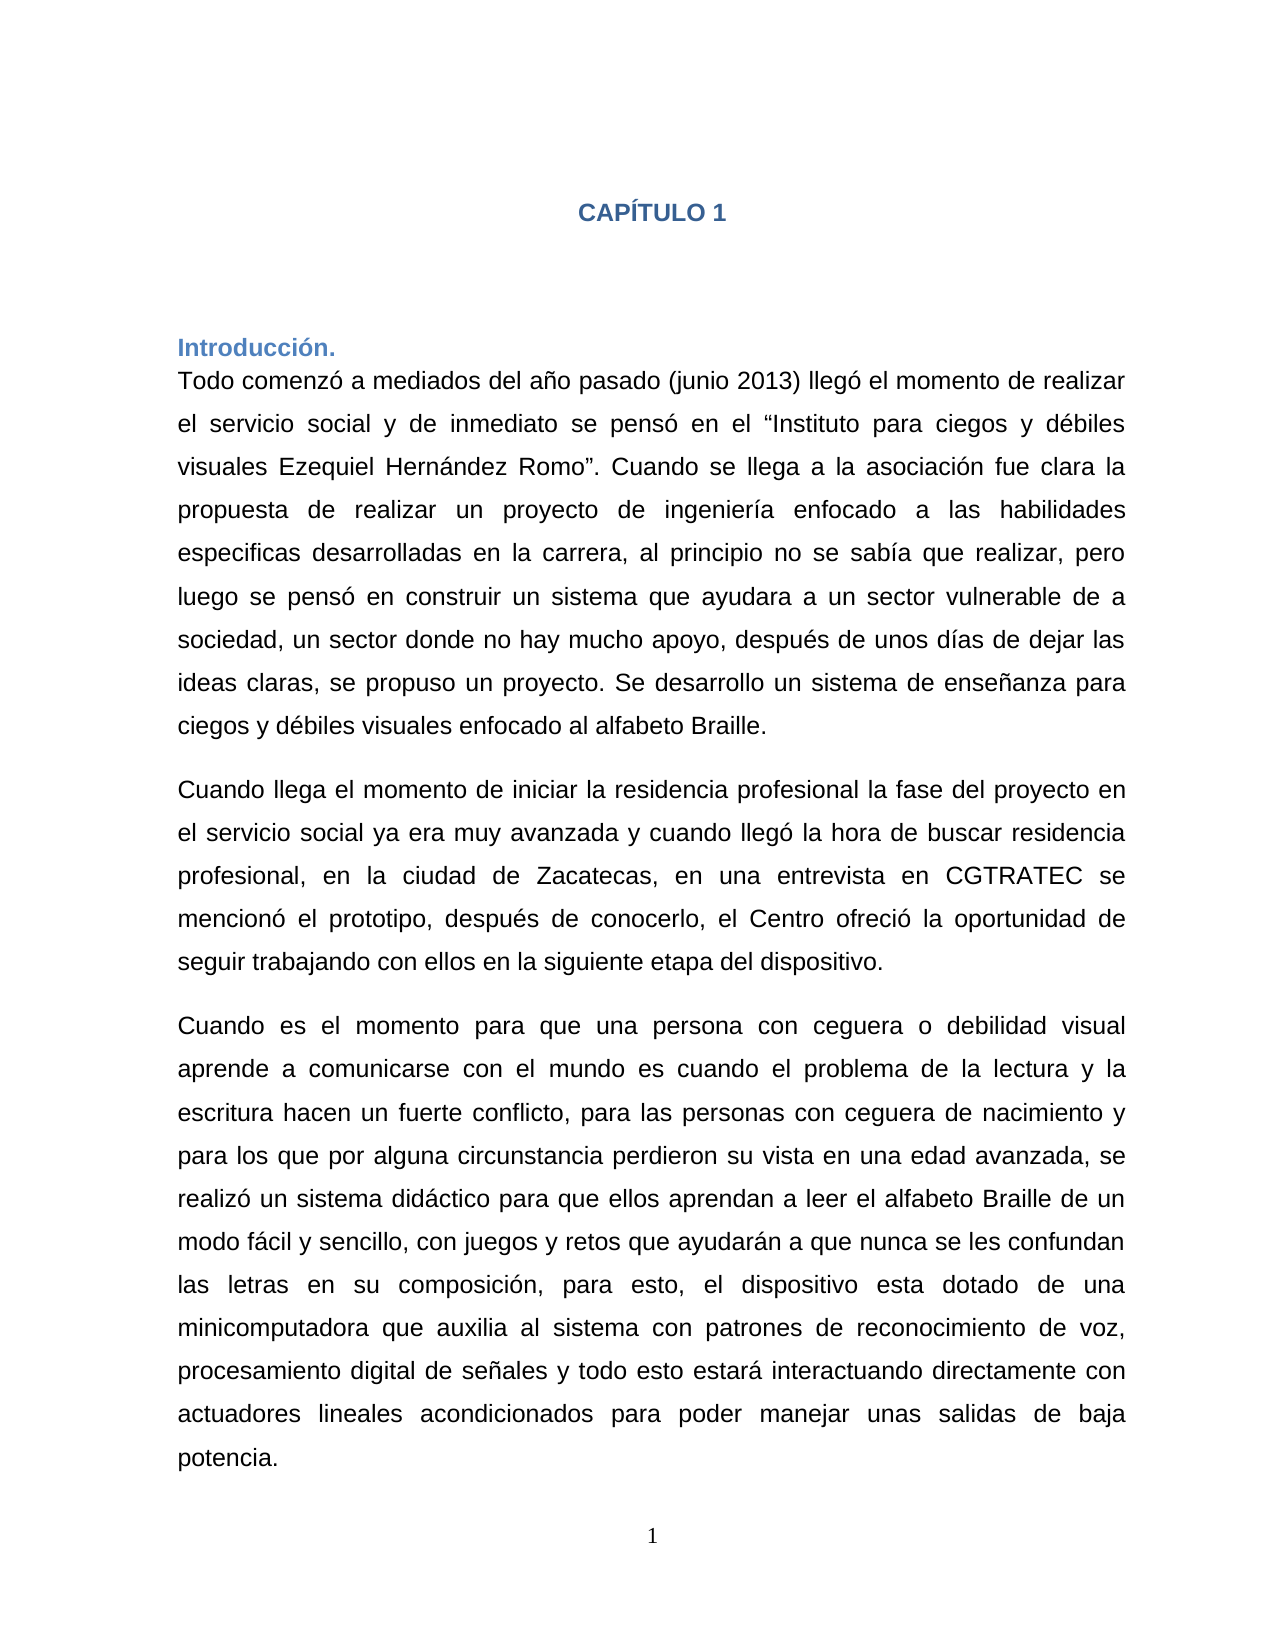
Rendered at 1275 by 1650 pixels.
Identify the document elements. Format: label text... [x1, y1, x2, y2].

text Cuando llega el momento de iniciar la residencia profesional la fase del proyecto en el servicio social ya era muy avanzada y cuando llegó la hora de buscar residencia profesional, en la ciudad de Zacatecas, en una entrevista en CGTRATEC se mencionó el prototipo, después de conocerlo, el Centro ofreció la oportunidad de seguir trabajando con ellos en la siguiente etapa del dispositivo. [177, 775, 1127, 976]
subtitle Introducción. [177, 333, 1127, 362]
text Cuando es el momento para que una persona con ceguera o debilidad visual aprende a comunicarse con el mundo es cuando el problema de la lectura y la escritura hacen un fuerte conflicto, para las personas con ceguera de nacimiento y para los que por alguna circunstancia perdieron su vista en una edad avanzada, se realizó un sistema didáctico para que ellos aprendan a leer el alfabeto Braille de un modo fácil y sencillo, con juegos y retos que ayudarán a que nunca se les confundan las letras en su composición, para esto, el dispositivo esta dotado de una minicomputadora que auxilia al sistema con patrones de reconocimiento de voz, procesamiento digital de señales y todo esto estará interactuando directamente con actuadores lineales acondicionados para poder manejar unas salidas de baja potencia. [177, 1011, 1127, 1471]
subtitle CAPÍTULO 1 [177, 198, 1127, 226]
text Todo comenzó a mediados del año pasado (junio 2013) llegó el momento de realizar el servicio social y de inmediato se pensó en el “Instituto para ciegos y débiles visuales Ezequiel Hernández Romo”. Cuando se llega a la asociación fue clara la propuesta de realizar un proyecto de ingeniería enfocado a las habilidades especificas desarrolladas en la carrera, al principio no se sabía que realizar, pero luego se pensó en construir un sistema que ayudara a un sector vulnerable de a sociedad, un sector donde no hay mucho apoyo, después de unos días de dejar las ideas claras, se propuso un proyecto. Se desarrollo un sistema de enseñanza para ciegos y débiles visuales enfocado al alfabeto Braille. [177, 366, 1127, 739]
